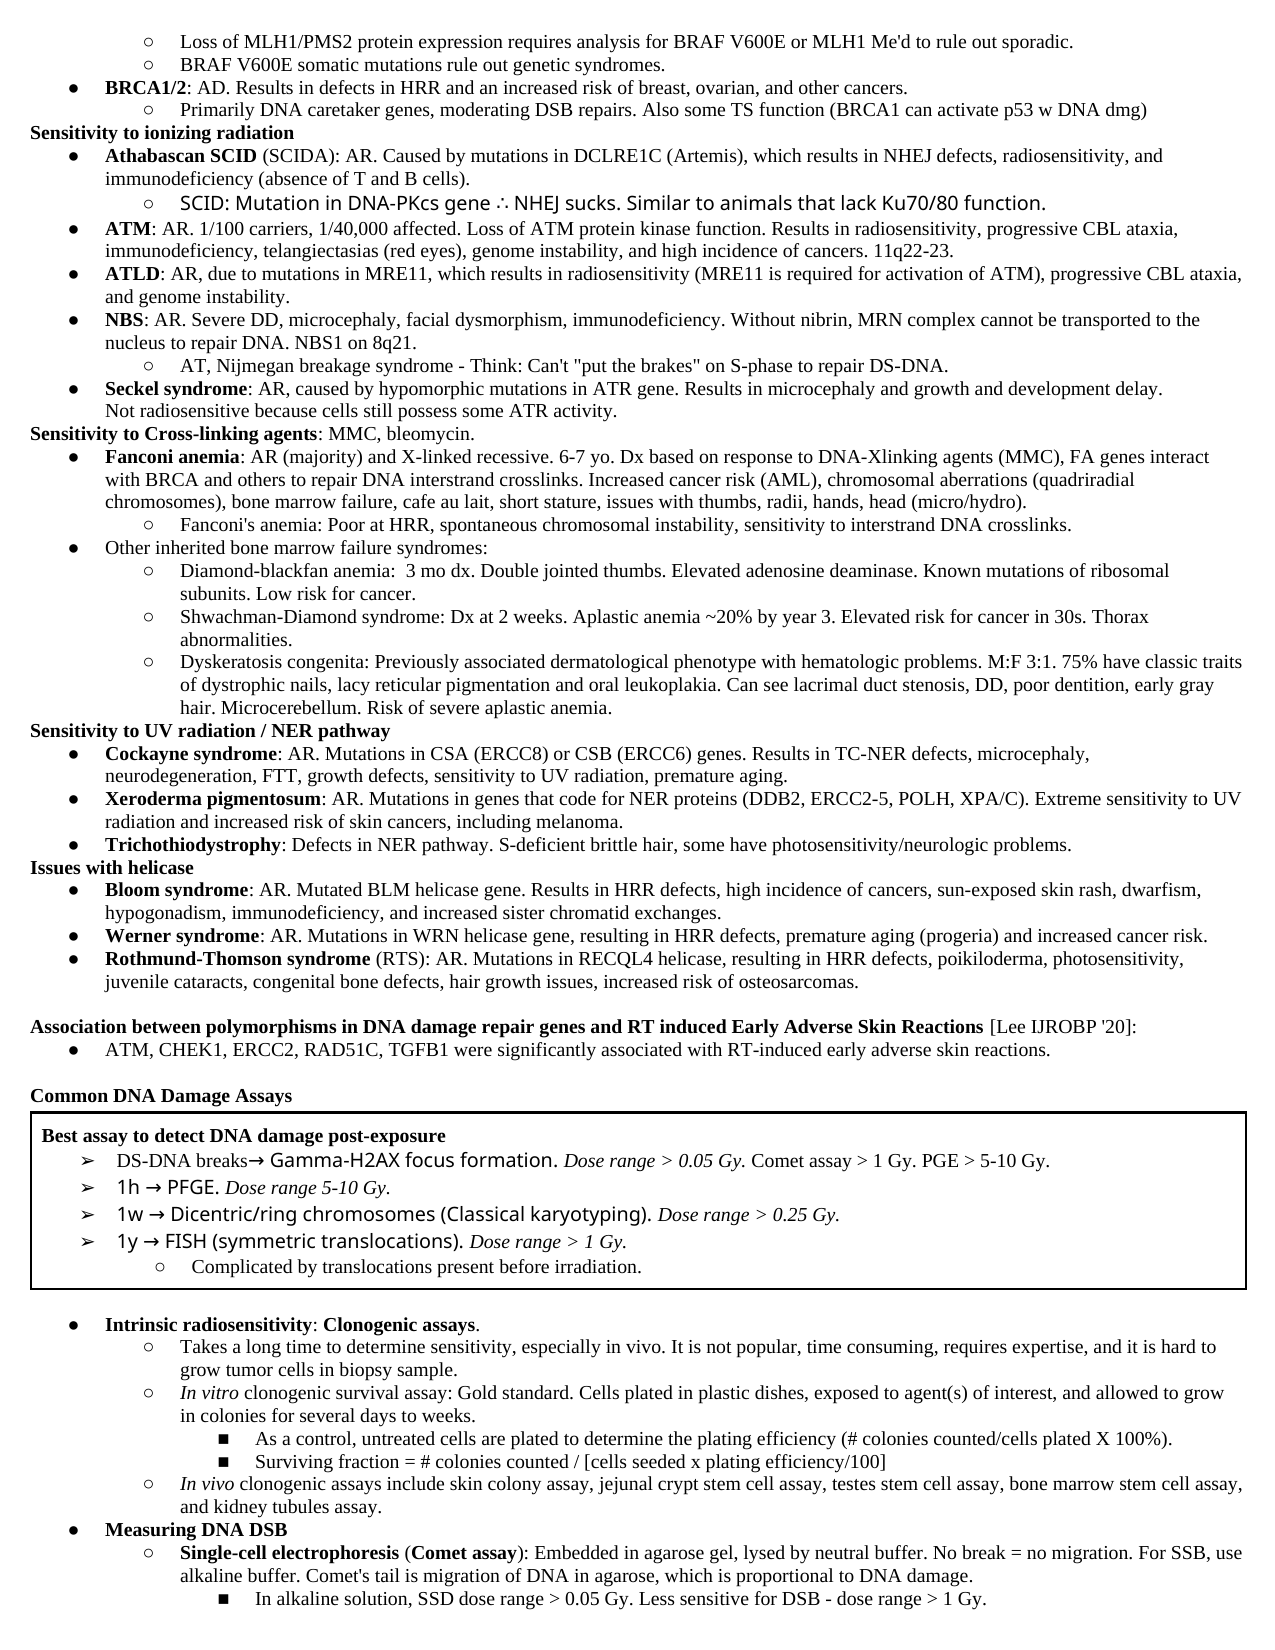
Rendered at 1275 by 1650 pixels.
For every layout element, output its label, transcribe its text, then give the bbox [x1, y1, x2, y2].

list Surviving fraction = # colonies counted / [cells seeded x plating efficiency/100] [217, 1449, 1245, 1472]
list AT, Nijmegan breakage syndrome - Think: Can't "put the brakes" on S-phase to repair DS-DNA. [142, 353, 1245, 376]
list In vivo clonogenic assays include skin colony assay, jejunal crypt stem cell assay, testes stem cell assay, bone marrow stem cell assay, and kidney tubules assay. [142, 1472, 1245, 1518]
table_header Best assay to detect DNA damage post-exposure DS-DNA breaks→ Gamma-H2AX focus formation. Dose range > 0.05 Gy. Comet assay > 1 Gy. PGE > 5-10 Gy. 1h → PFGE. Dose range 5-10 Gy. 1w → Dicentric/ring chromosomes (Classical karyotyping). Dose range > 0.25 Gy. 1y → FISH (symmetric translocations). Dose range > 1 Gy. Complicated by translocations present before irradiation. [32, 1114, 1245, 1288]
list Cockayne syndrome: AR. Mutations in CSA (ERCC8) or CSB (ERCC6) genes. Results in TC-NER defects, microcephaly, neurodegeneration, FTT, growth defects, sensitivity to UV radiation, premature aging. [67, 742, 1245, 787]
list Diamond-blackfan anemia: 3 mo dx. Double jointed thumbs. Elevated adenosine deaminase. Known mutations of ribosomal subunits. Low risk for cancer. [142, 559, 1245, 605]
list Measuring DNA DSB [67, 1518, 1245, 1541]
list Intrinsic radiosensitivity: Clonogenic assays. [67, 1313, 1245, 1336]
list Primarily DNA caretaker genes, moderating DSB repairs. Also some TS function (BRCA1 can activate p53 w DNA dmg) [142, 98, 1245, 121]
list Other inherited bone marrow failure syndromes: [67, 536, 1245, 559]
list BRAF V600E somatic mutations rule out genetic syndromes. [142, 53, 1245, 76]
list Fanconi's anemia: Poor at HRR, spontaneous chromosomal instability, sensitivity to interstrand DNA crosslinks. [142, 513, 1245, 536]
text Sensitivity to UV radiation / NER pathway [30, 719, 1245, 742]
list In alkaline solution, SSD dose range > 0.05 Gy. Less sensitive for DSB - dose range > 1 Gy. [217, 1587, 1245, 1609]
list Rothmund-Thomson syndrome (RTS): AR. Mutations in RECQL4 helicase, resulting in HRR defects, poikiloderma, photosensitivity, juvenile cataracts, congenital bone defects, hair growth issues, increased risk of osteosarcomas. [67, 947, 1245, 992]
text Issues with helicase [30, 856, 1245, 878]
list Shwachman-Diamond syndrome: Dx at 2 weeks. Aplastic anemia ~20% by year 3. Elevated risk for cancer in 30s. Thorax abnormalities. [142, 605, 1245, 650]
list SCID: Mutation in DNA-PKcs gene ∴ NHEJ sucks. Similar to animals that lack Ku70/80 function. [142, 190, 1245, 217]
list Fanconi anemia: AR (majority) and X-linked recessive. 6-7 yo. Dx based on response to DNA-Xlinking agents (MMC), FA genes interact with BRCA and others to repair DNA interstrand crosslinks. Increased cancer risk (AML), chromosomal aberrations (quadriradial chromosomes), bone marrow failure, cafe au lait, short stature, issues with thumbs, radii, hands, head (micro/hydro). [67, 445, 1245, 513]
list Athabascan SCID (SCIDA): AR. Caused by mutations in DCLRE1C (Artemis), which results in NHEJ defects, radiosensitivity, and immunodeficiency (absence of T and B cells). [67, 144, 1245, 190]
list In vitro clonogenic survival assay: Gold standard. Cells plated in plastic dishes, exposed to agent(s) of interest, and allowed to grow in colonies for several days to weeks. [142, 1381, 1245, 1427]
list ATM: AR. 1/100 carriers, 1/40,000 affected. Loss of ATM protein kinase function. Results in radiosensitivity, progressive CBL ataxia, immunodeficiency, telangiectasias (red eyes), genome instability, and high incidence of cancers. 11q22-23. [67, 217, 1245, 262]
text Association between polymorphisms in DNA damage repair genes and RT induced Early Adverse Skin Reactions [Lee IJROBP '20]: [30, 1015, 1245, 1038]
list ATLD: AR, due to mutations in MRE11, which results in radiosensitivity (MRE11 is required for activation of ATM), progressive CBL ataxia, and genome instability. [67, 262, 1245, 308]
list Single-cell electrophoresis (Comet assay): Embedded in agarose gel, lysed by neutral buffer. No break = no migration. For SSB, use alkaline buffer. Comet's tail is migration of DNA in agarose, which is proportional to DNA damage. [142, 1541, 1245, 1587]
list Seckel syndrome: AR, caused by hypomorphic mutations in ATR gene. Results in microcephaly and growth and development delay. Not radiosensitive because cells still possess some ATR activity. [67, 376, 1245, 422]
list NBS: AR. Severe DD, microcephaly, facial dysmorphism, immunodeficiency. Without nibrin, MRN complex cannot be transported to the nucleus to repair DNA. NBS1 on 8q21. [67, 308, 1245, 353]
list Trichothiodystrophy: Defects in NER pathway. S-deficient brittle hair, some have photosensitivity/neurologic problems. [67, 833, 1245, 856]
list Werner syndrome: AR. Mutations in WRN helicase gene, resulting in HRR defects, premature aging (progeria) and increased cancer risk. [67, 924, 1245, 947]
list ATM, CHEK1, ERCC2, RAD51C, TGFB1 were significantly associated with RT-induced early adverse skin reactions. [67, 1038, 1245, 1061]
list Xeroderma pigmentosum: AR. Mutations in genes that code for NER proteins (DDB2, ERCC2-5, POLH, XPA/C). Extreme sensitivity to UV radiation and increased risk of skin cancers, including melanoma. [67, 787, 1245, 833]
list BRCA1/2: AD. Results in defects in HRR and an increased risk of breast, ovarian, and other cancers. [67, 76, 1245, 98]
subtitle Common DNA Damage Assays [30, 1084, 1245, 1107]
list As a control, untreated cells are plated to determine the plating efficiency (# colonies counted/cells plated X 100%). [217, 1427, 1245, 1449]
list Takes a long time to determine sensitivity, especially in vivo. It is not popular, time consuming, requires expertise, and it is hard to grow tumor cells in biopsy sample. [142, 1336, 1245, 1381]
list Dyskeratosis congenita: Previously associated dermatological phenotype with hematologic problems. M:F 3:1. 75% have classic traits of dystrophic nails, lacy reticular pigmentation and oral leukoplakia. Can see lacrimal duct stenosis, DD, poor dentition, early gray hair. Microcerebellum. Risk of severe aplastic anemia. [142, 650, 1245, 719]
text Sensitivity to ionizing radiation [30, 121, 1245, 144]
list Loss of MLH1/PMS2 protein expression requires analysis for BRAF V600E or MLH1 Me'd to rule out sporadic. [142, 30, 1245, 53]
list Bloom syndrome: AR. Mutated BLM helicase gene. Results in HRR defects, high incidence of cancers, sun-exposed skin rash, dwarfism, hypogonadism, immunodeficiency, and increased sister chromatid exchanges. [67, 878, 1245, 924]
text Sensitivity to Cross-linking agents: MMC, bleomycin. [30, 422, 1245, 445]
